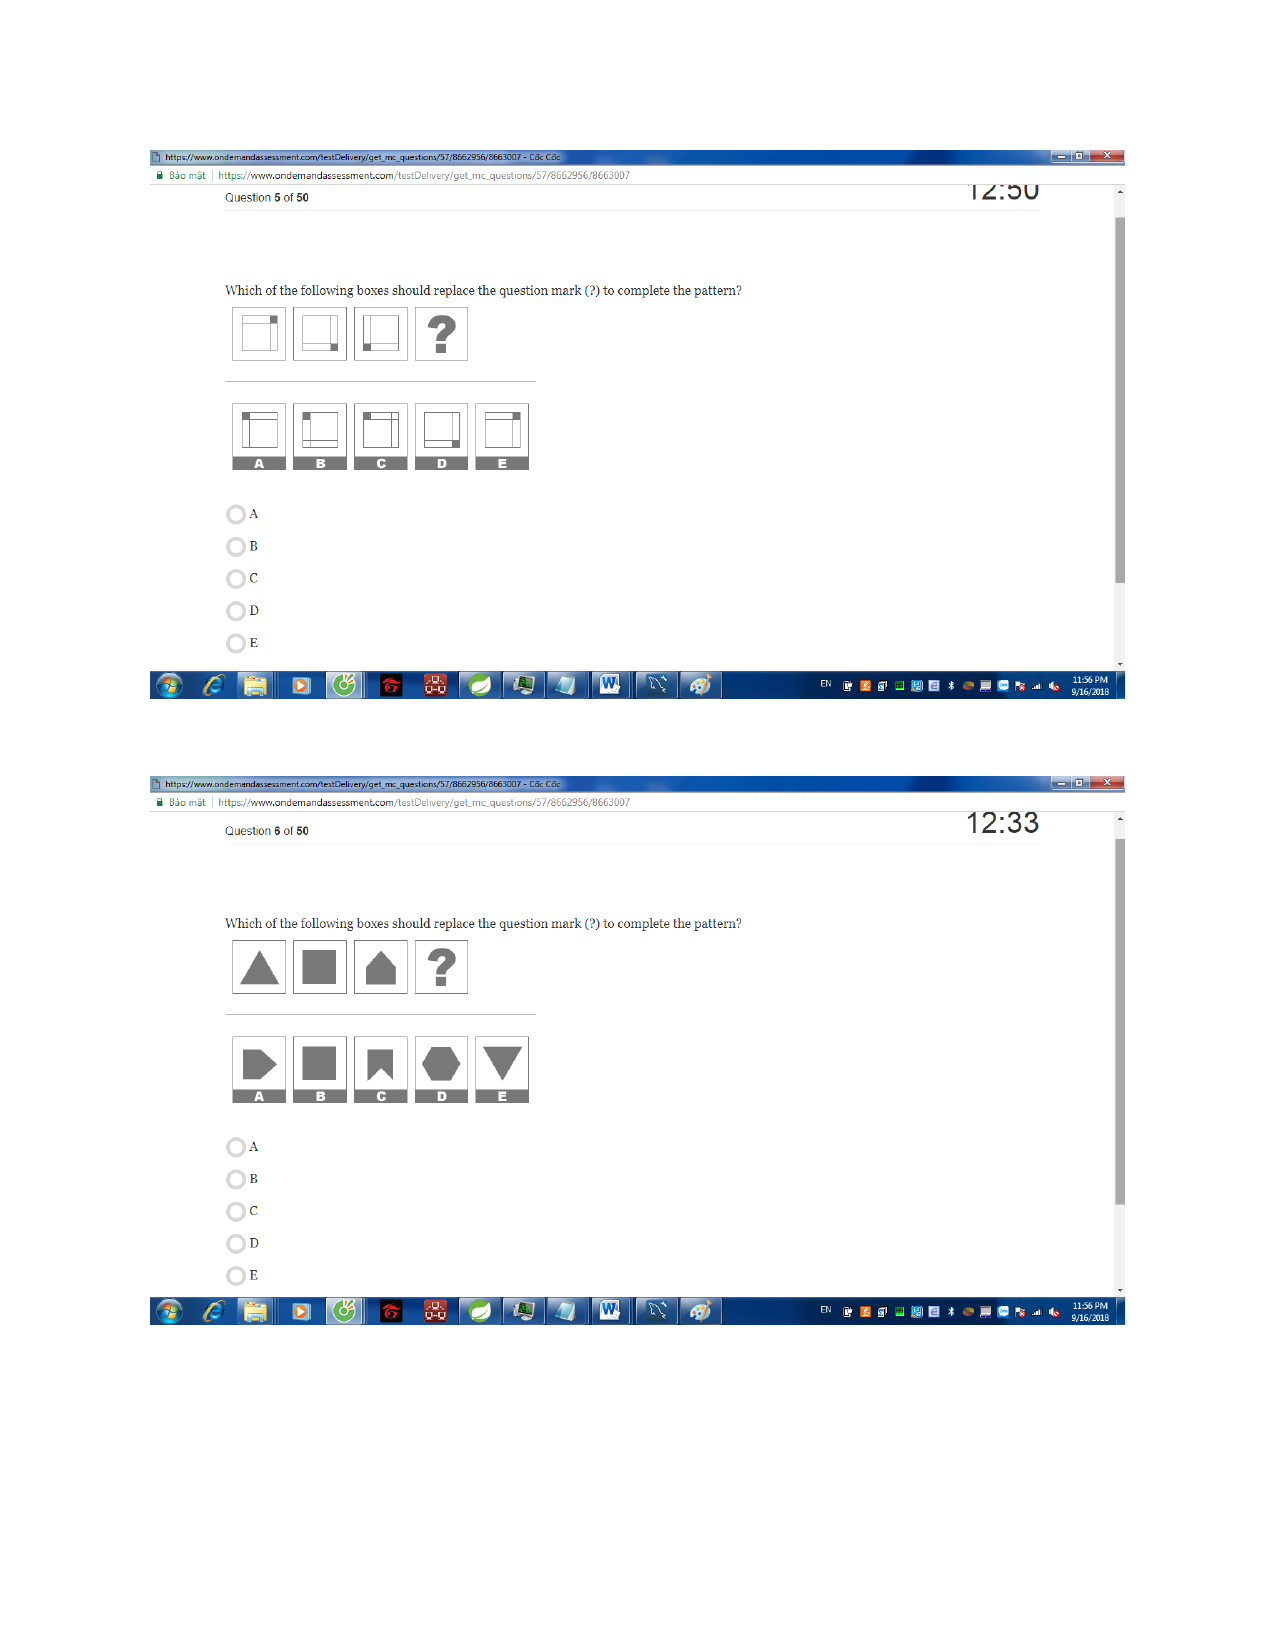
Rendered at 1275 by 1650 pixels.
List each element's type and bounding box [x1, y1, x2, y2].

picture [150, 776, 1125, 1325]
picture [150, 150, 1125, 699]
